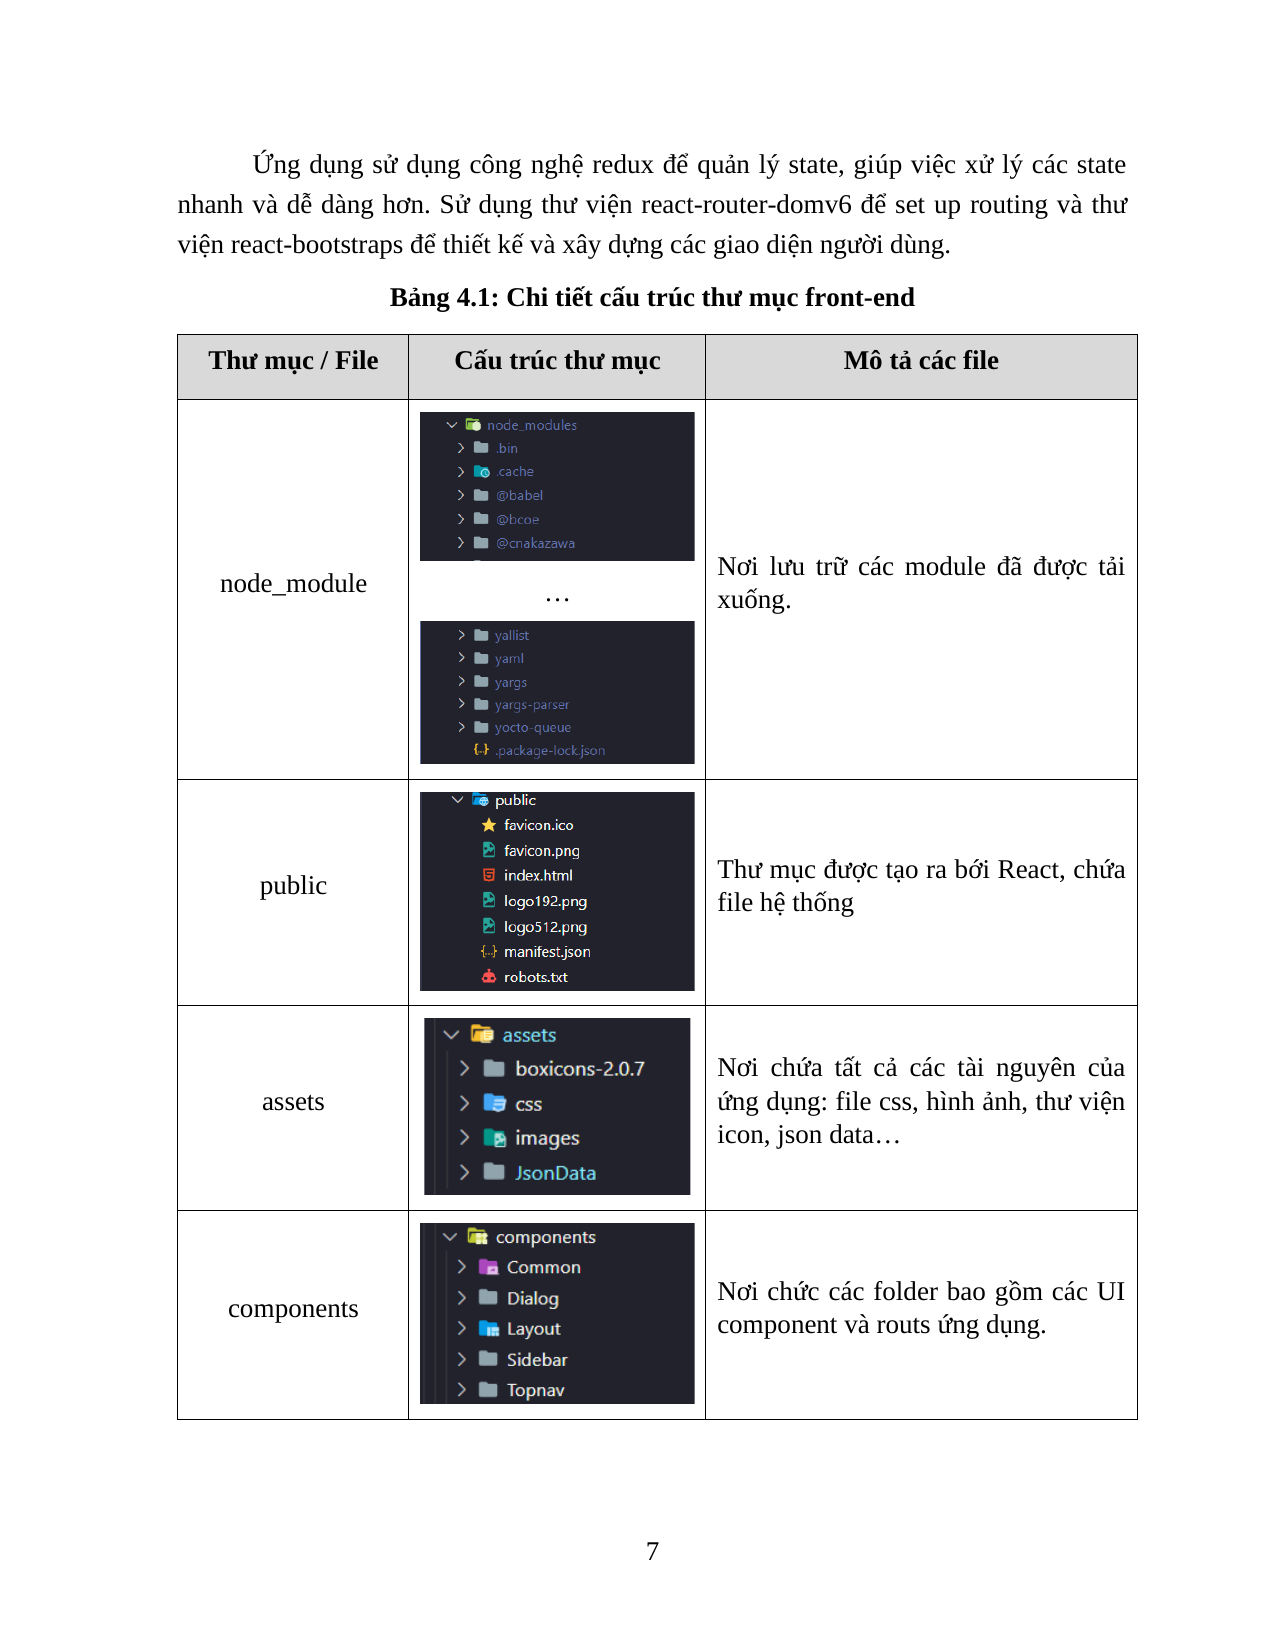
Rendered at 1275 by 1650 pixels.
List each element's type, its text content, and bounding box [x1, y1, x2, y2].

table_cell Thư mục được tạo ra bới React, chứa file hệ thống [706, 780, 1137, 1005]
table_header Cấu trúc thư mục [409, 335, 705, 399]
table_cell [409, 780, 705, 1005]
table_cell [409, 1211, 705, 1419]
table_cell [409, 1006, 705, 1210]
table_cell components [178, 1211, 408, 1419]
table_cell assets [178, 1006, 408, 1210]
text Ứng dụng sử dụng công nghệ redux để quản lý state, giúp việc xử lý các state nhanh và dễ dàng hơn. Sử dụng thư viện react-router-domv6 để set up routing và thư viện react-bootstraps để thiết kế và xây dựng các giao diện người dùng. [177, 148, 1127, 260]
picture [420, 1223, 695, 1404]
table_header Thư mục / File [178, 335, 408, 399]
table_header Mô tả các file [706, 335, 1137, 399]
table_cell Nơi chức các folder bao gồm các UI component và routs ứng dụng. [706, 1211, 1137, 1419]
table_cell Nơi lưu trữ các module đã được tải xuống. [706, 400, 1137, 779]
text Bảng 4.1: Chi tiết cấu trúc thư mục front-end [177, 281, 1127, 313]
picture [420, 621, 695, 764]
picture [424, 1018, 691, 1195]
picture [420, 412, 695, 561]
table_cell node_module [178, 400, 408, 779]
table_cell public [178, 780, 408, 1005]
picture [420, 792, 695, 991]
table_cell Nơi chứa tất cả các tài nguyên của ứng dụng: file css, hình ảnh, thư viện icon, json data… [706, 1006, 1137, 1210]
table_cell … [409, 400, 705, 779]
